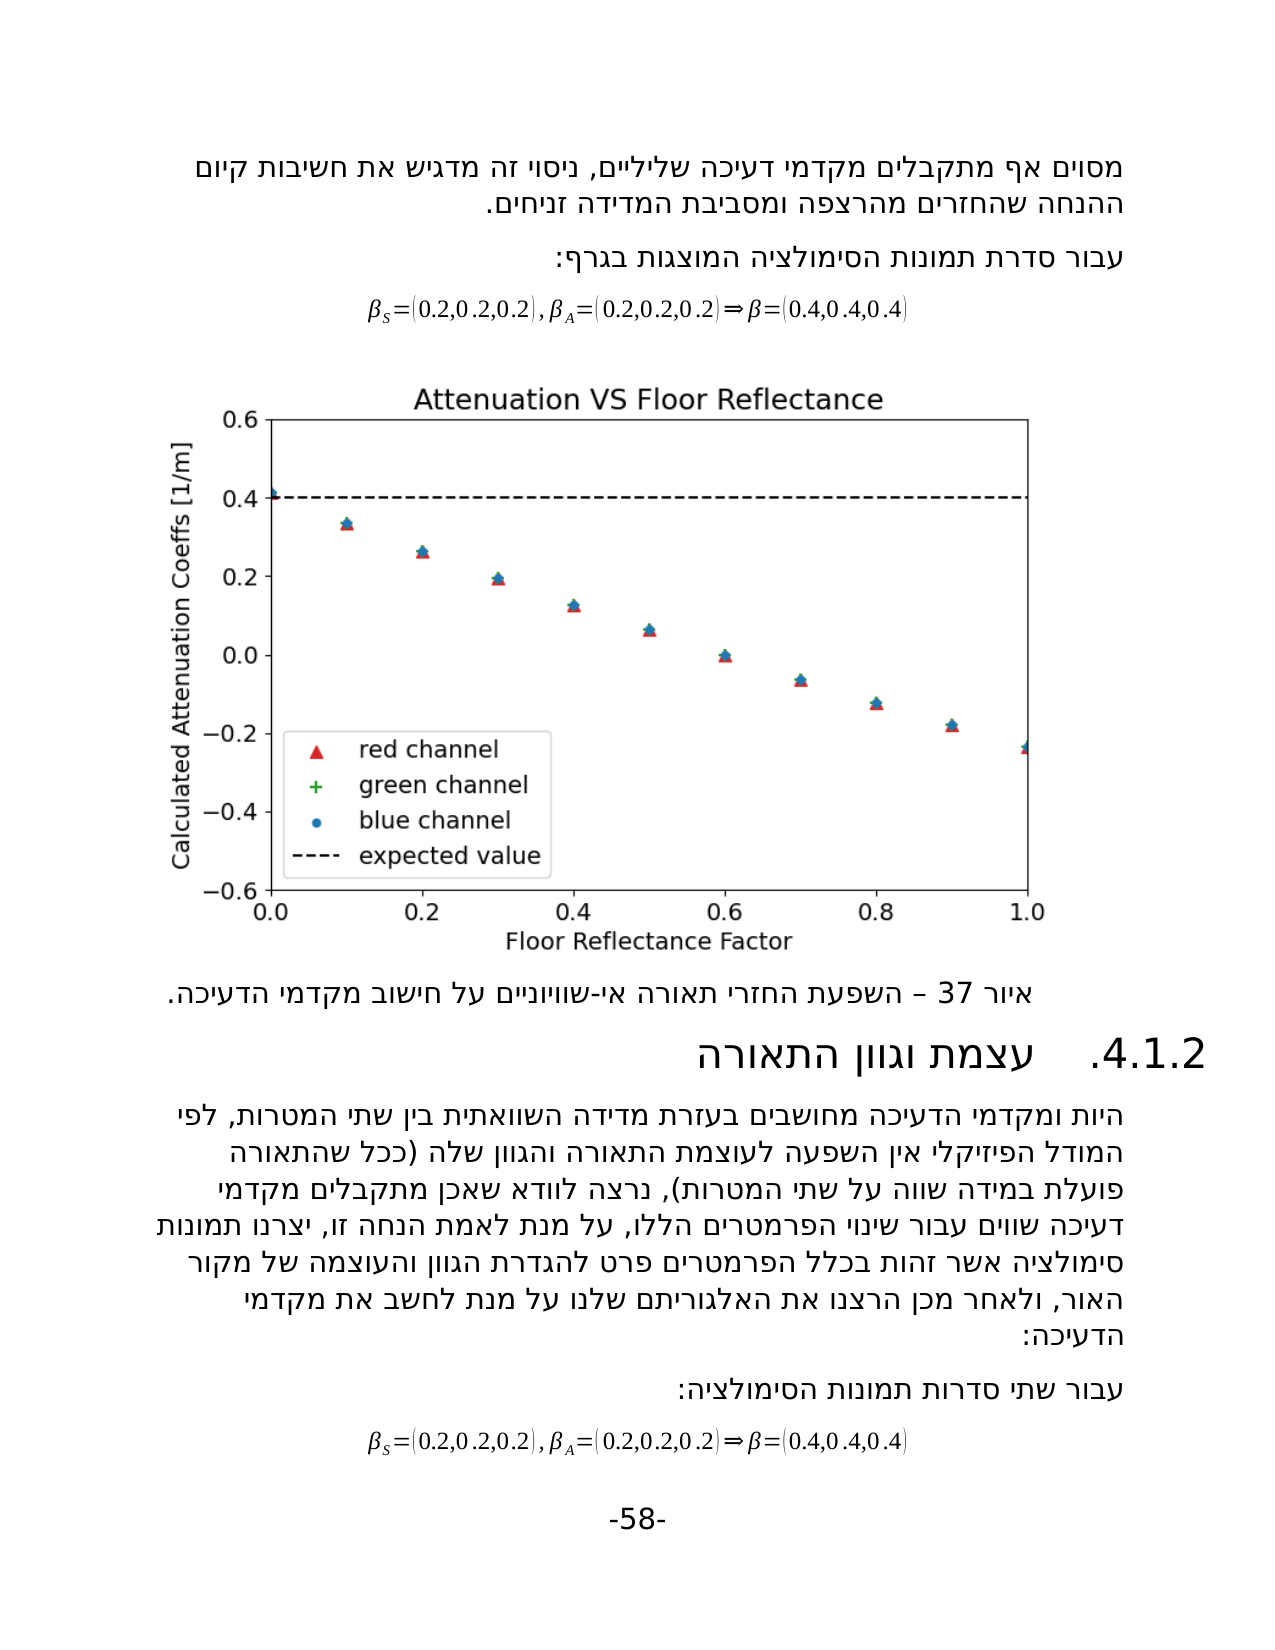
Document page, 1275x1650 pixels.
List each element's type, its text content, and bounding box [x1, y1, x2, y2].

text עבור שתי סדרות תמונות הסימולציה: [150, 1372, 1125, 1406]
text היות ומקדמי הדעיכה מחושבים בעזרת מדידה השוואתית בין שתי המטרות, לפי המודל הפיזיקלי אין השפעה לעוצמת התאורה והגוון שלה (ככל שהתאורה פועלת במידה שווה על שתי המטרות), נרצה לוודא שאכן מתקבלים מקדמי דעיכה שווים עבור שינוי הפרמטרים הללו, על מנת לאמת הנחה זו, יצרנו תמונות סימולציה אשר זהות בכלל הפרמטרים פרט להגדרת הגוון והעוצמה של מקור האור, ולאחר מכן הרצנו את האלגוריתם שלנו על מנת לחשב את מקדמי הדעיכה: [150, 1099, 1125, 1353]
picture [150, 347, 1125, 957]
subtitle עצמת וגוון התאורה [150, 1029, 1088, 1078]
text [150, 150, 1125, 221]
text עבור סדרת תמונות הסימולציה המוצגות בגרף: [150, 240, 1125, 274]
